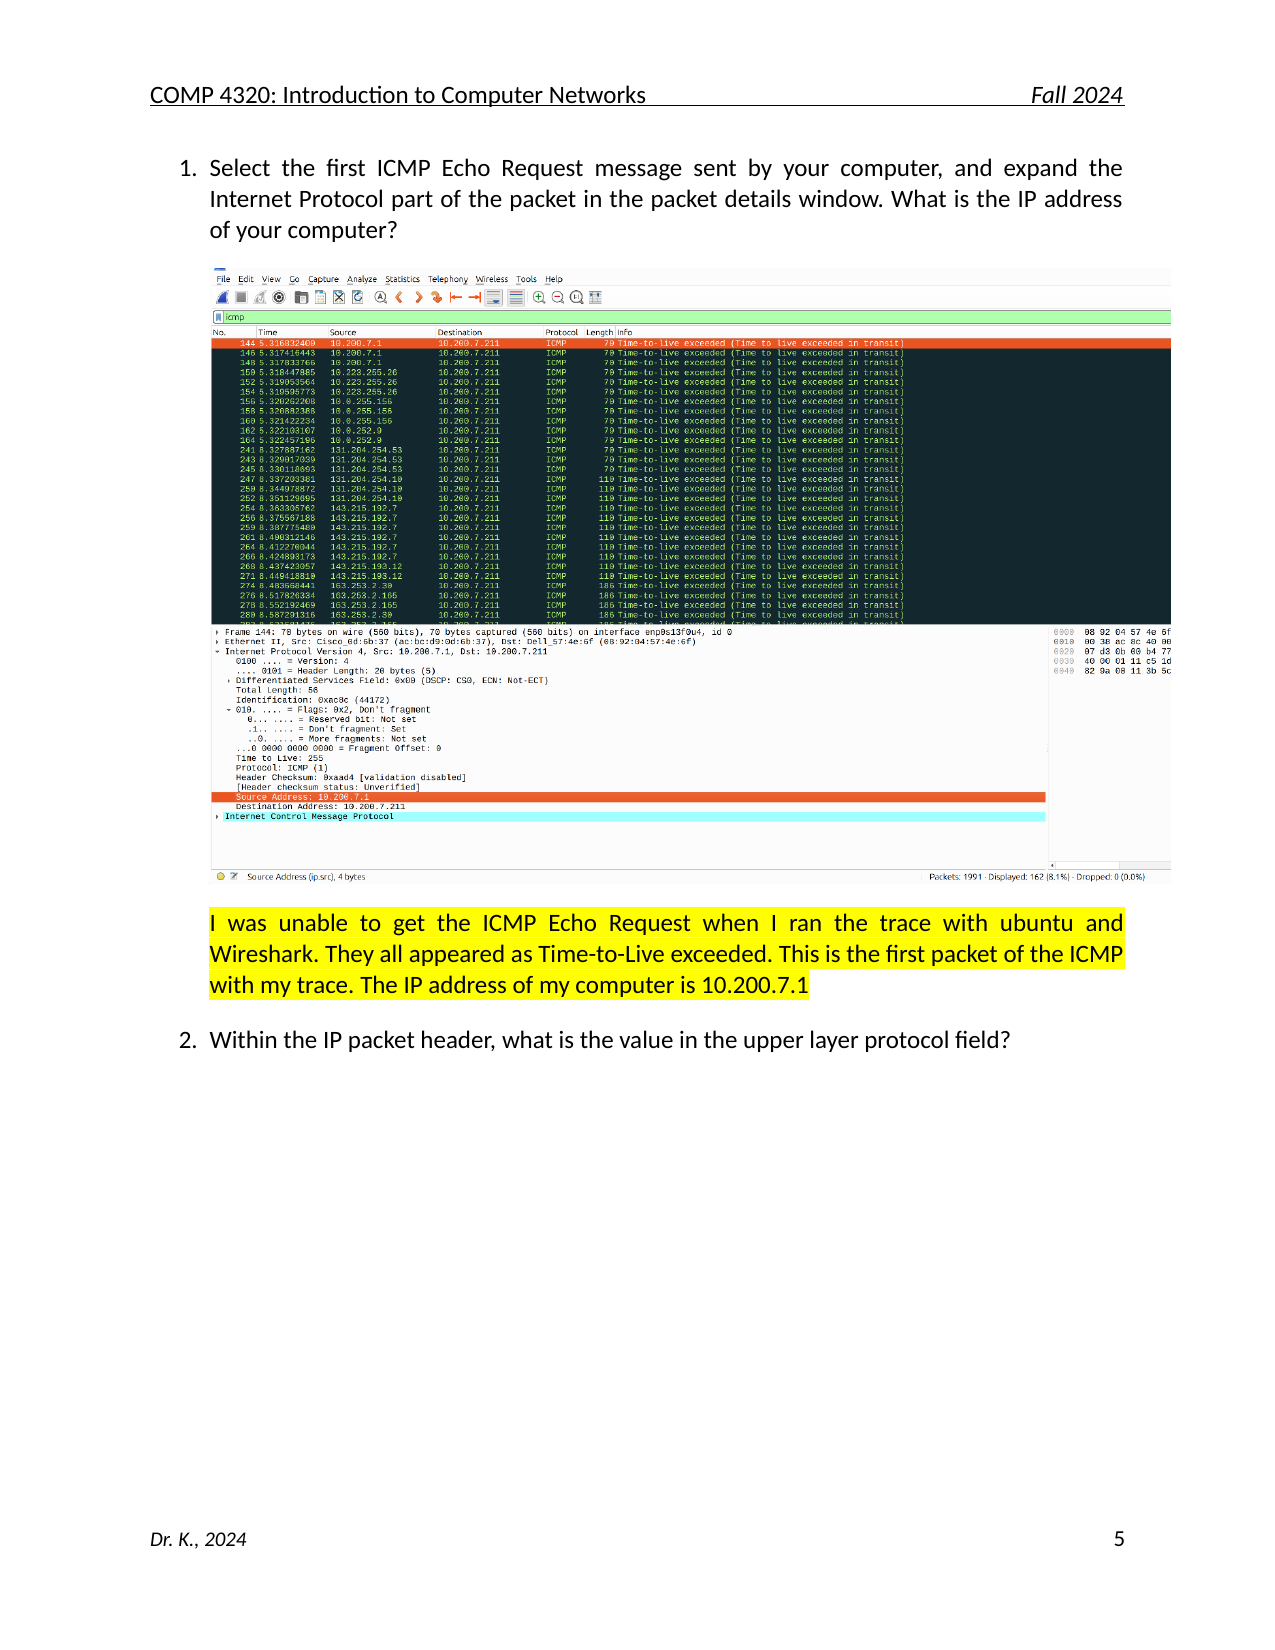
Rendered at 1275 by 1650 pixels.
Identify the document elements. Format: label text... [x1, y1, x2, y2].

list Within the IP packet header, what is the value in the upper layer protocol field? [178, 1024, 1125, 1054]
picture [209, 268, 1171, 884]
list Select the first ICMP Echo Request message sent by your computer, and expand the Internet Protocol part of the packet in the packet details window. What is the IP address of your computer? [178, 152, 1125, 245]
text I was unable to get the ICMP Echo Request when I ran the trace with ubuntu and Wireshark. They all appeared as Time-to-Live exceeded. This is the first packet of the ICMP with my trace. The IP address of my computer is 10.200.7.1 [209, 969, 1125, 1000]
